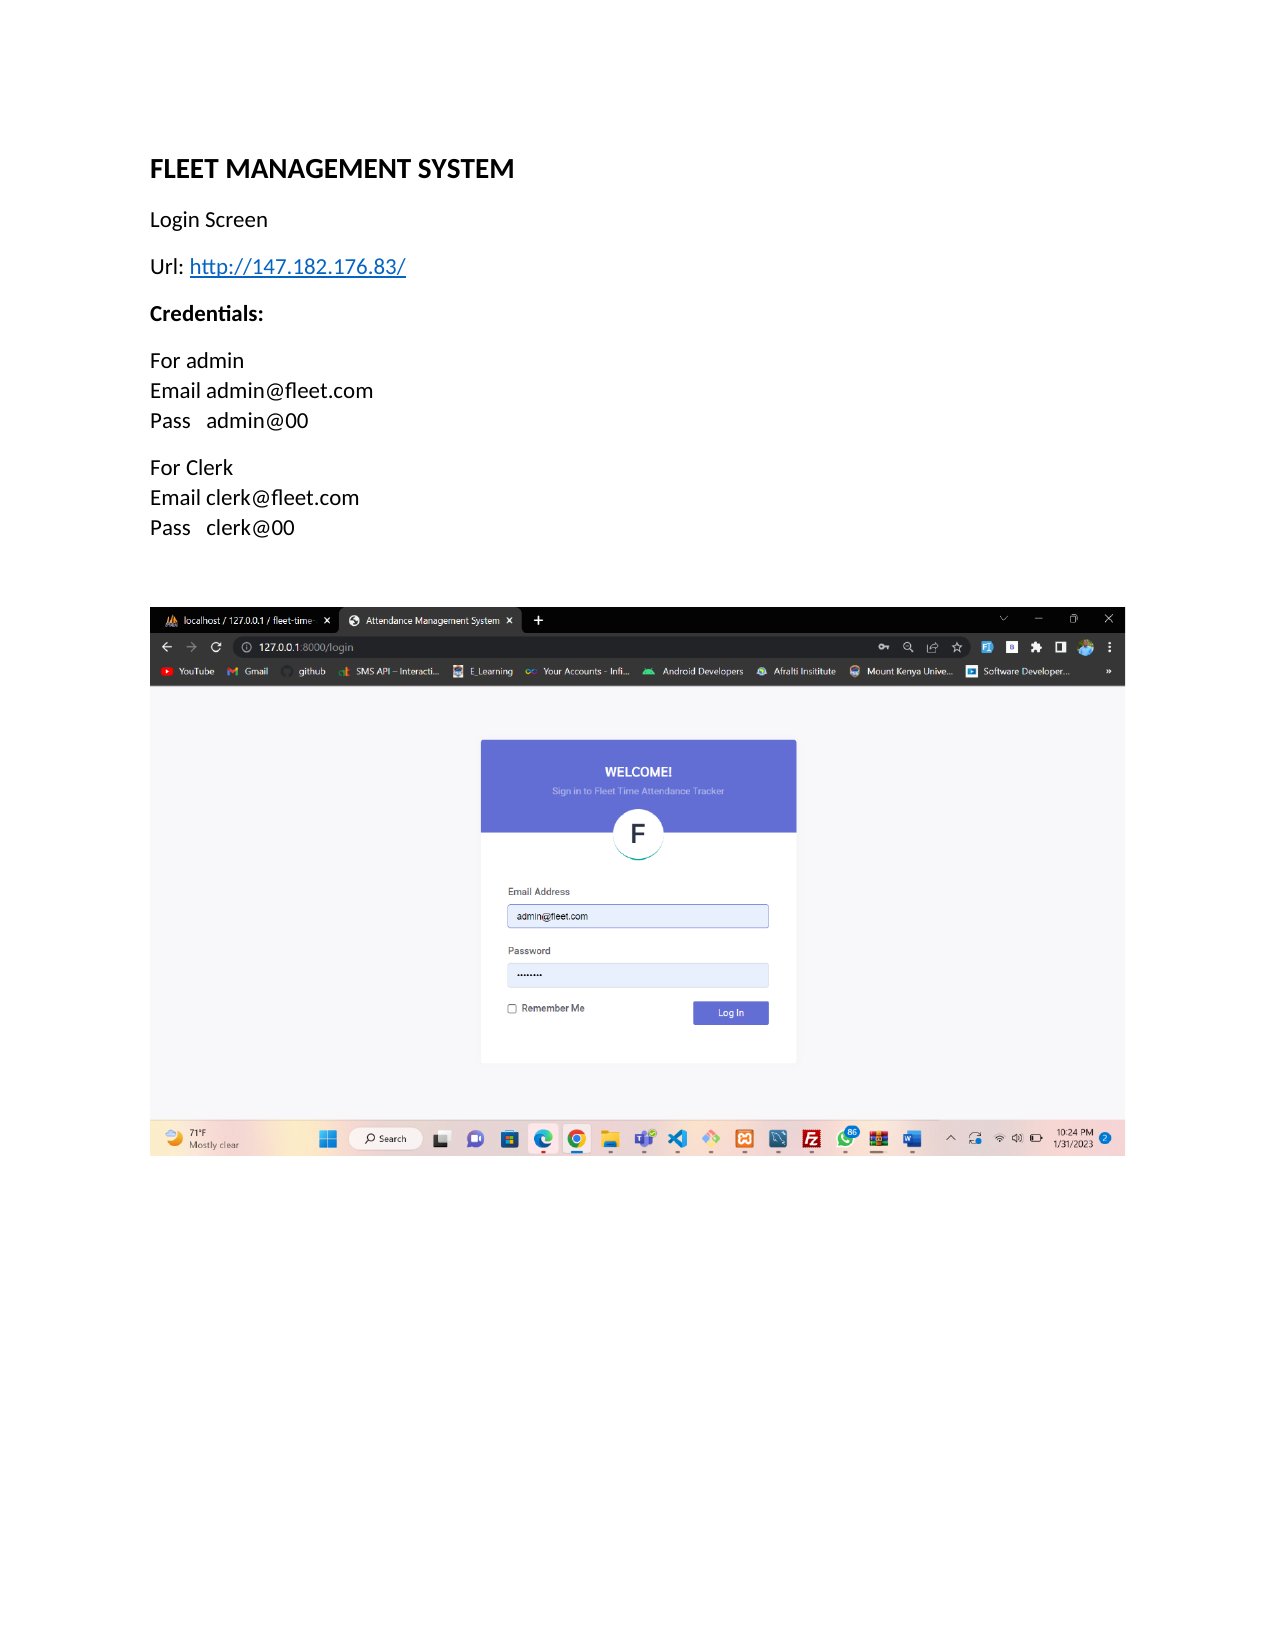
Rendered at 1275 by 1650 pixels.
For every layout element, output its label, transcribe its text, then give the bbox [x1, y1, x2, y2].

text Credentials: [150, 299, 1125, 327]
text For admin Email admin@fleet.com Pass admin@00 [150, 346, 1125, 434]
picture [150, 607, 1125, 1156]
text Url: http://147.182.176.83/ [150, 252, 1125, 280]
text Login Screen [150, 205, 1125, 233]
text FLEET MANAGEMENT SYSTEM [150, 150, 1125, 186]
text For Clerk Email clerk@fleet.com Pass clerk@00 [150, 453, 1125, 541]
